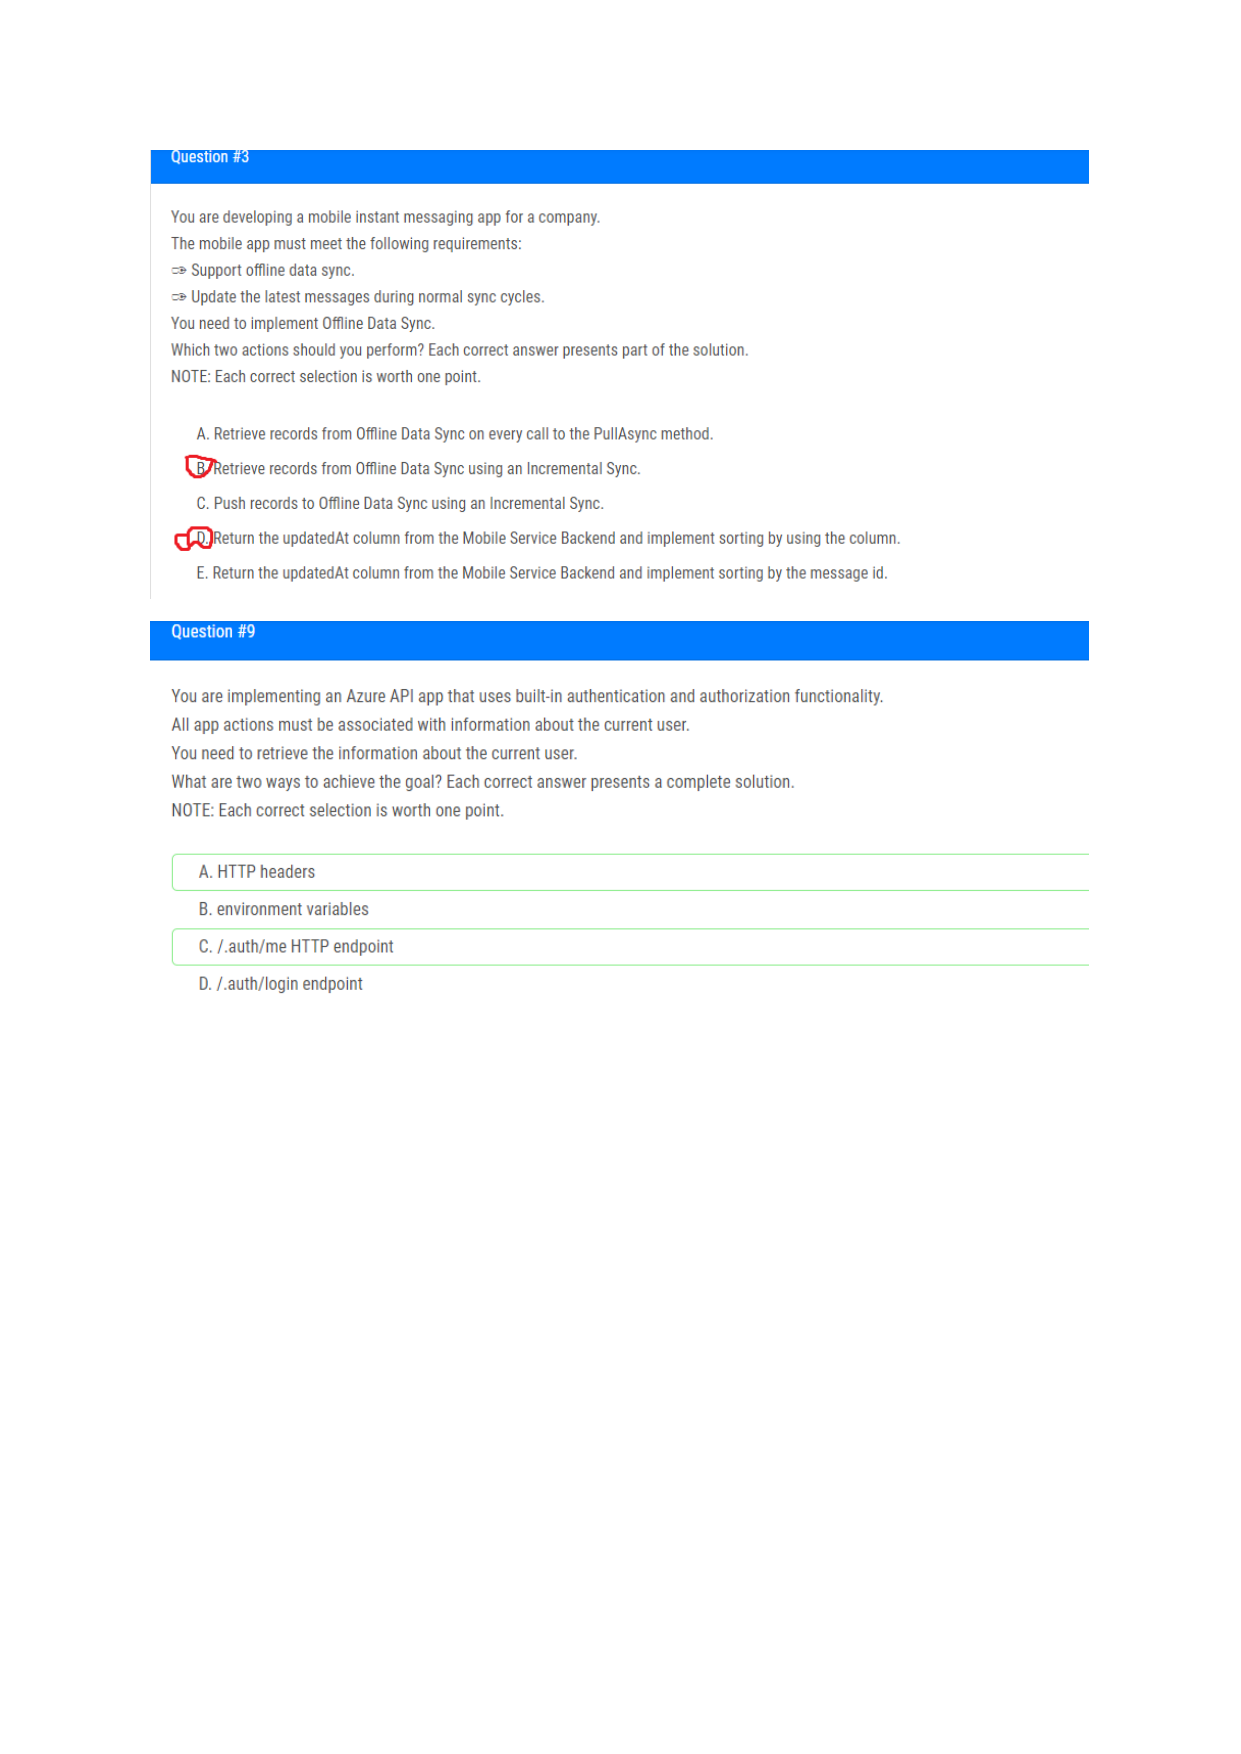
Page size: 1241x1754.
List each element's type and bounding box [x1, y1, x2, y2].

picture [150, 621, 1089, 1014]
picture [150, 150, 1089, 599]
